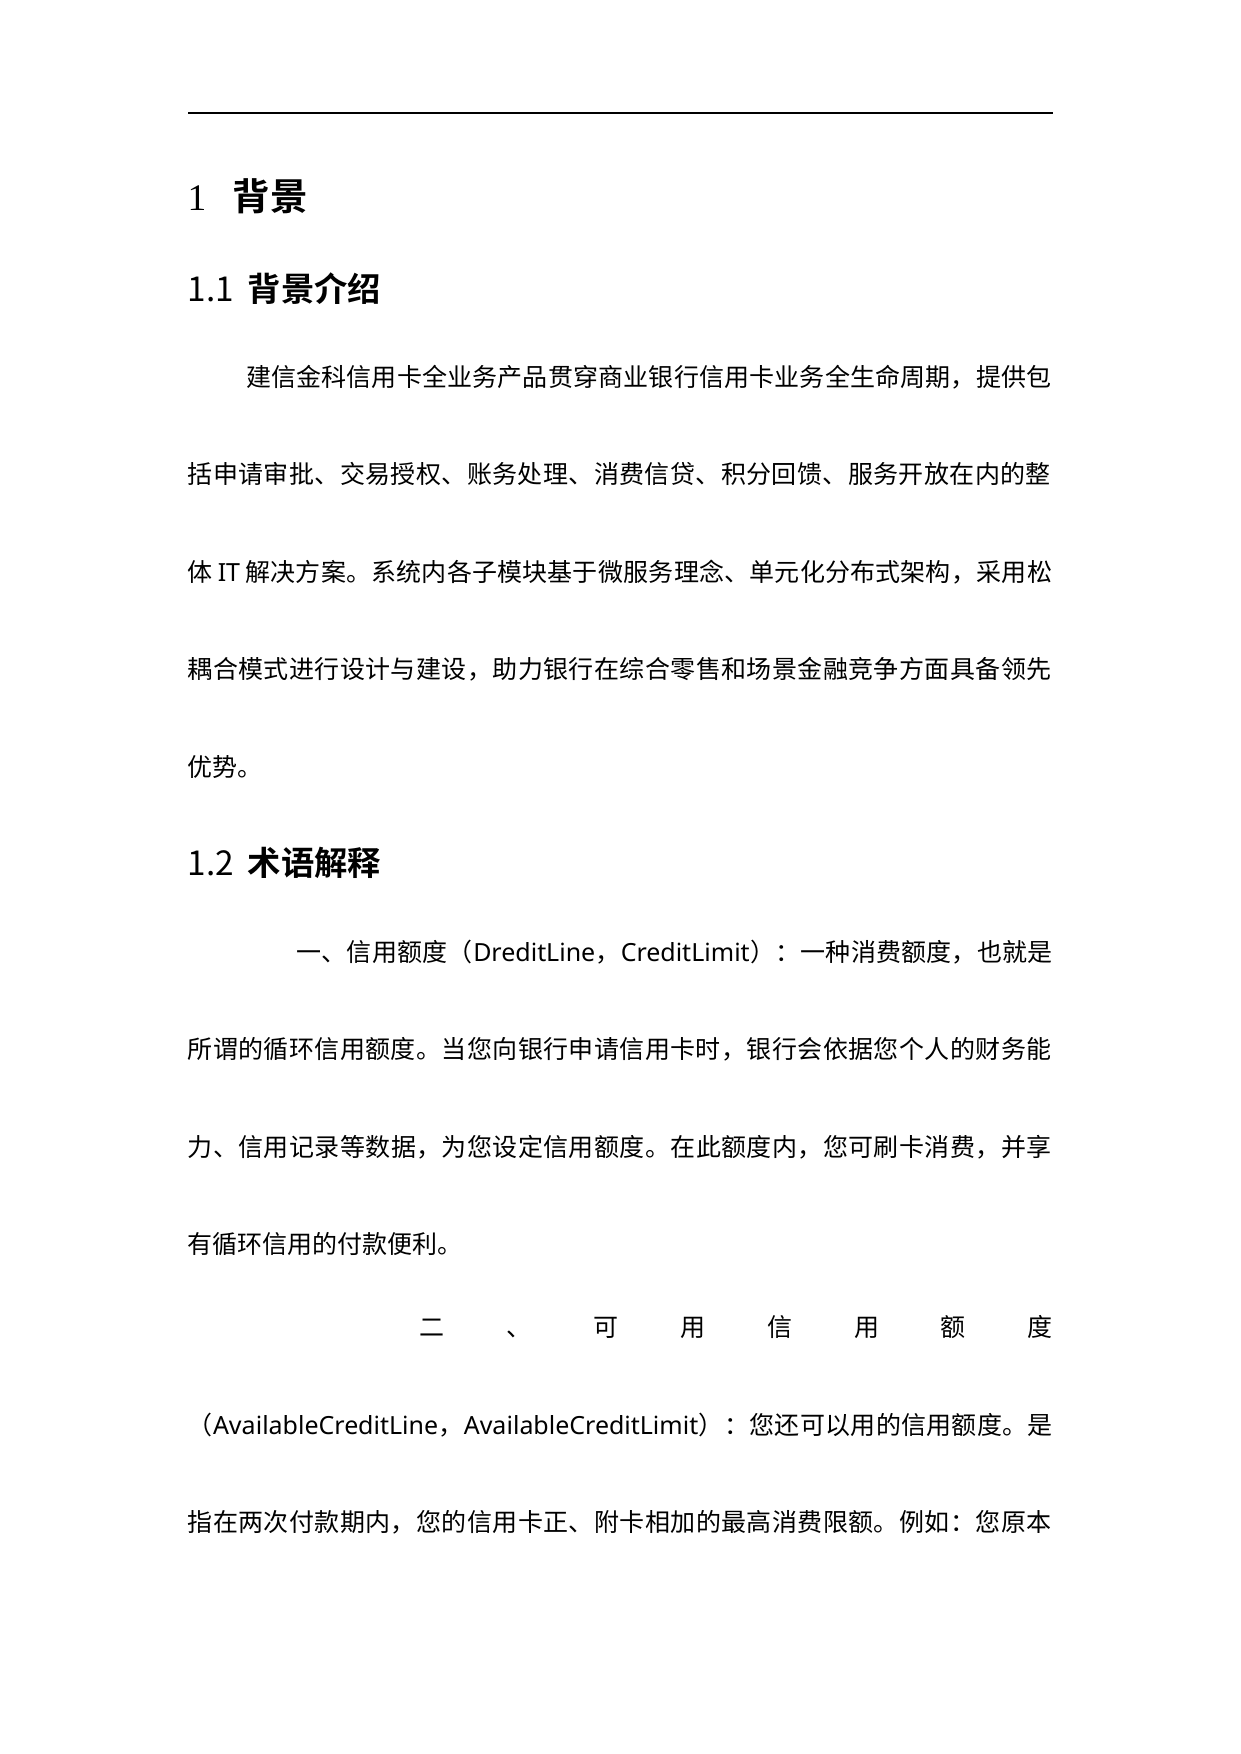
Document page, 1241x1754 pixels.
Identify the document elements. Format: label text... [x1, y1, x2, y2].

subtitle 背景 [187, 162, 1053, 227]
text 建信金科信用卡全业务产品贯穿商业银行信用卡业务全生命周期，提供包括申请审批、交易授权、账务处理、消费信贷、积分回馈、服务开放在内的整体IT解决方案。系统内各子模块基于微服务理念、单元化分布式架构，采用松耦合模式进行设计与建设，助力银行在综合零售和场景金融竞争方面具备领先优势。 [187, 343, 1053, 798]
subtitle 术语解释 [187, 829, 1053, 894]
subtitle 背景介绍 [187, 254, 1053, 319]
text 一、信用额度（DreditLine，CreditLimit）：一种消费额度，也就是所谓的循环信用额度。当您向银行申请信用卡时，银行会依据您个人的财务能力、信用记录等数据，为您设定信用额度。在此额度内，您可刷卡消费，并享有循环信用的付款便利。 [187, 918, 1053, 1275]
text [187, 1293, 1053, 1553]
